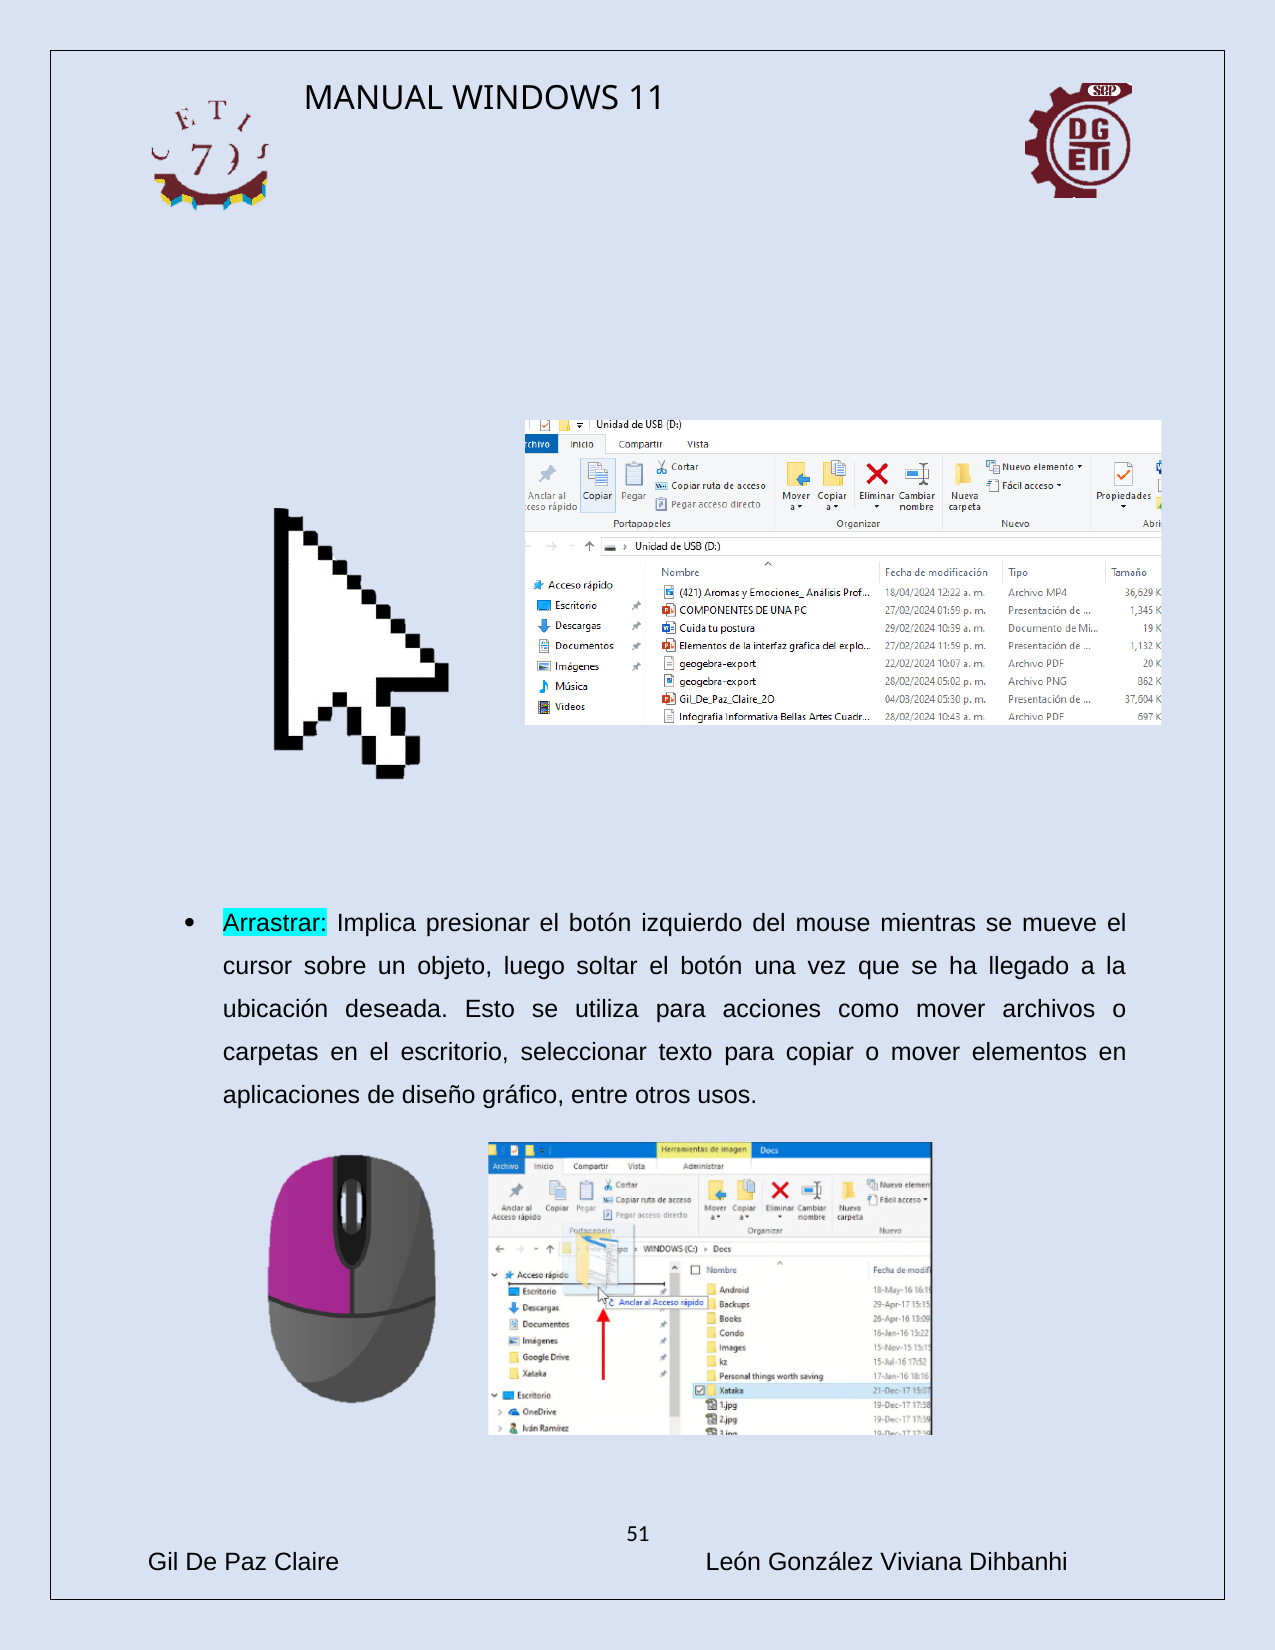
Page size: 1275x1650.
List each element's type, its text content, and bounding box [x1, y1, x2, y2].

picture [525, 420, 1162, 725]
picture [222, 1123, 933, 1435]
picture [147, 90, 281, 224]
picture [1024, 83, 1138, 199]
list Arrastrar: Implica presionar el botón izquierdo del mouse mientras se mueve el cursor sobre un objeto, luego soltar el botón una vez que se ha llegado a la ubicación deseada. Esto se utiliza para acciones como mover archivos o carpetas en el escritorio, seleccionar texto para copiar o mover elementos en aplicaciones de diseño gráfico, entre otros usos. [185, 908, 1127, 1109]
picture [222, 505, 500, 782]
